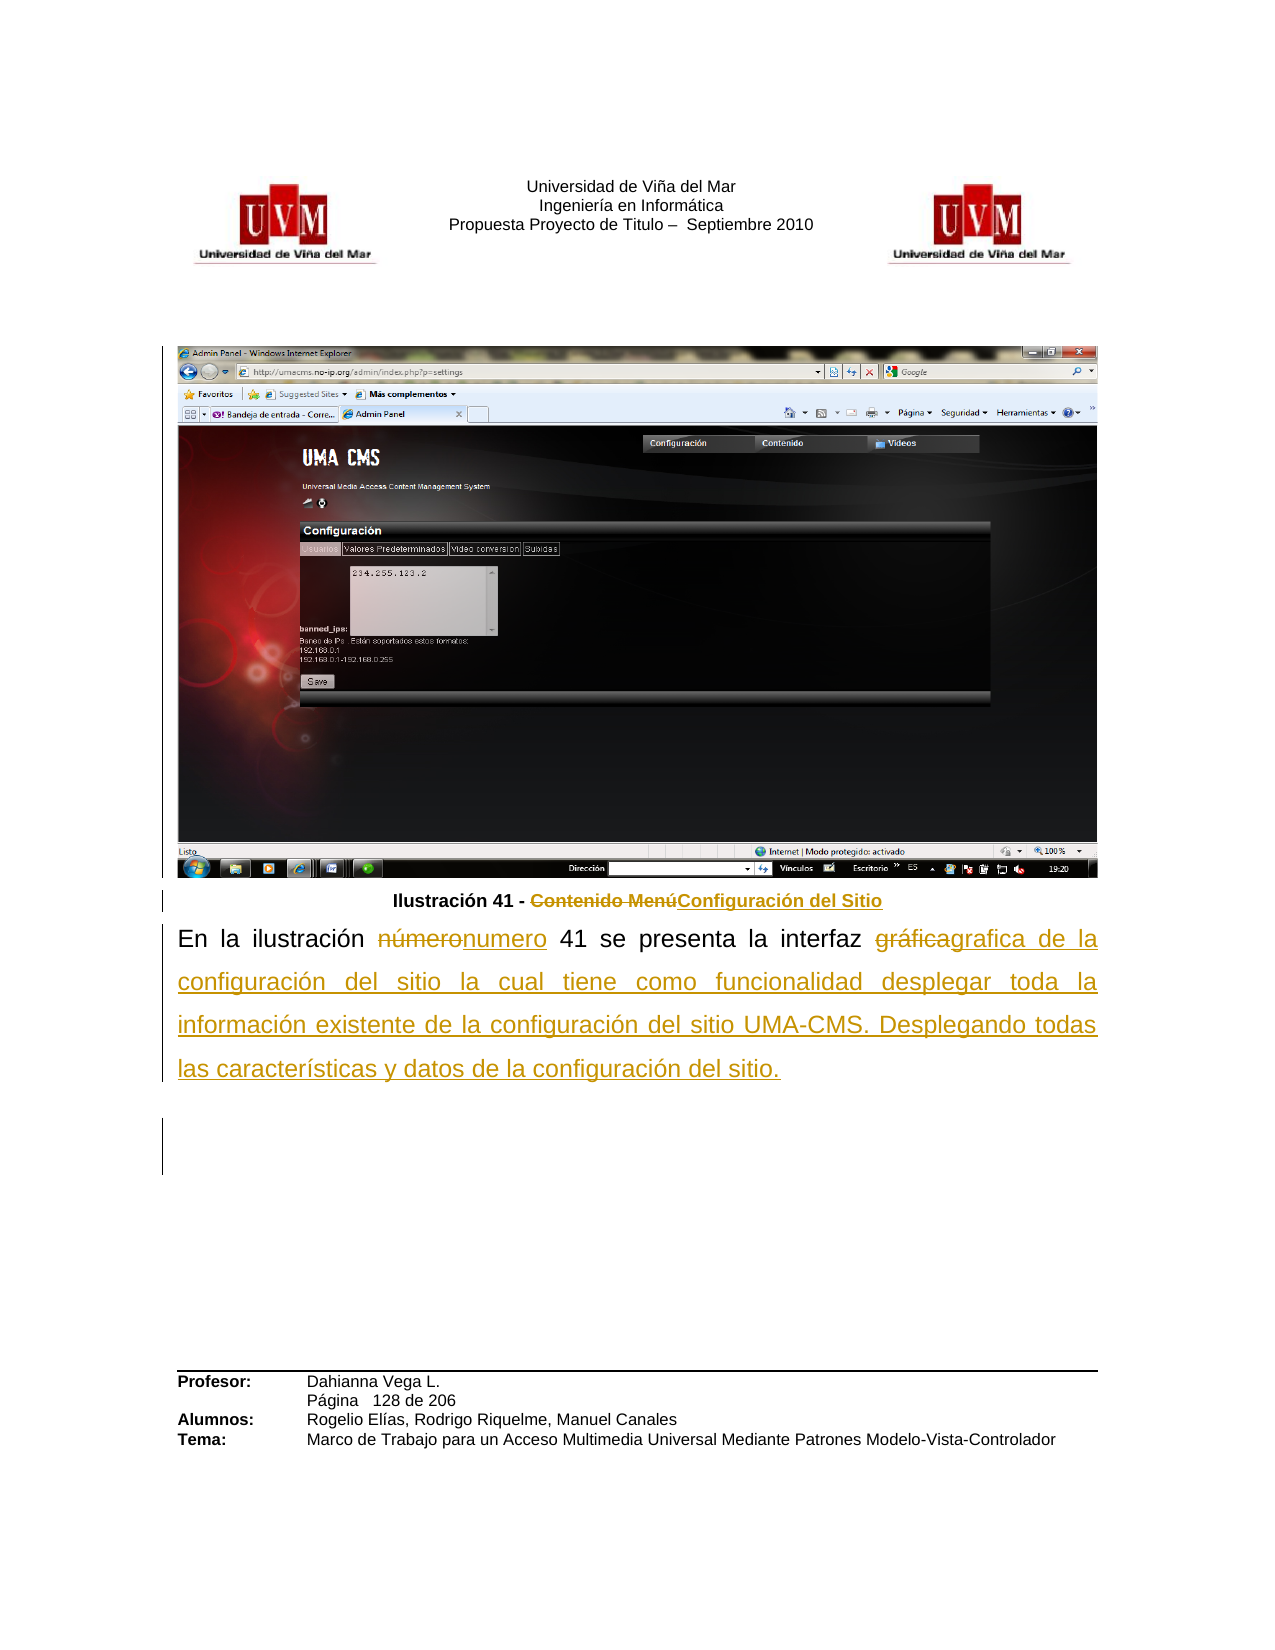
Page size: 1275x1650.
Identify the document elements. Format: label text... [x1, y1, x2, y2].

picture [177, 176, 390, 267]
text En la ilustración 41 se presenta la interfaz [177, 924, 1098, 992]
text En la ilustración 41 se presenta la interfaz [177, 993, 1098, 1035]
text Ilustración - [177, 890, 1098, 912]
text En la ilustración 41 se presenta la interfaz [177, 1036, 1098, 1082]
picture [871, 176, 1084, 267]
picture [177, 346, 1098, 878]
